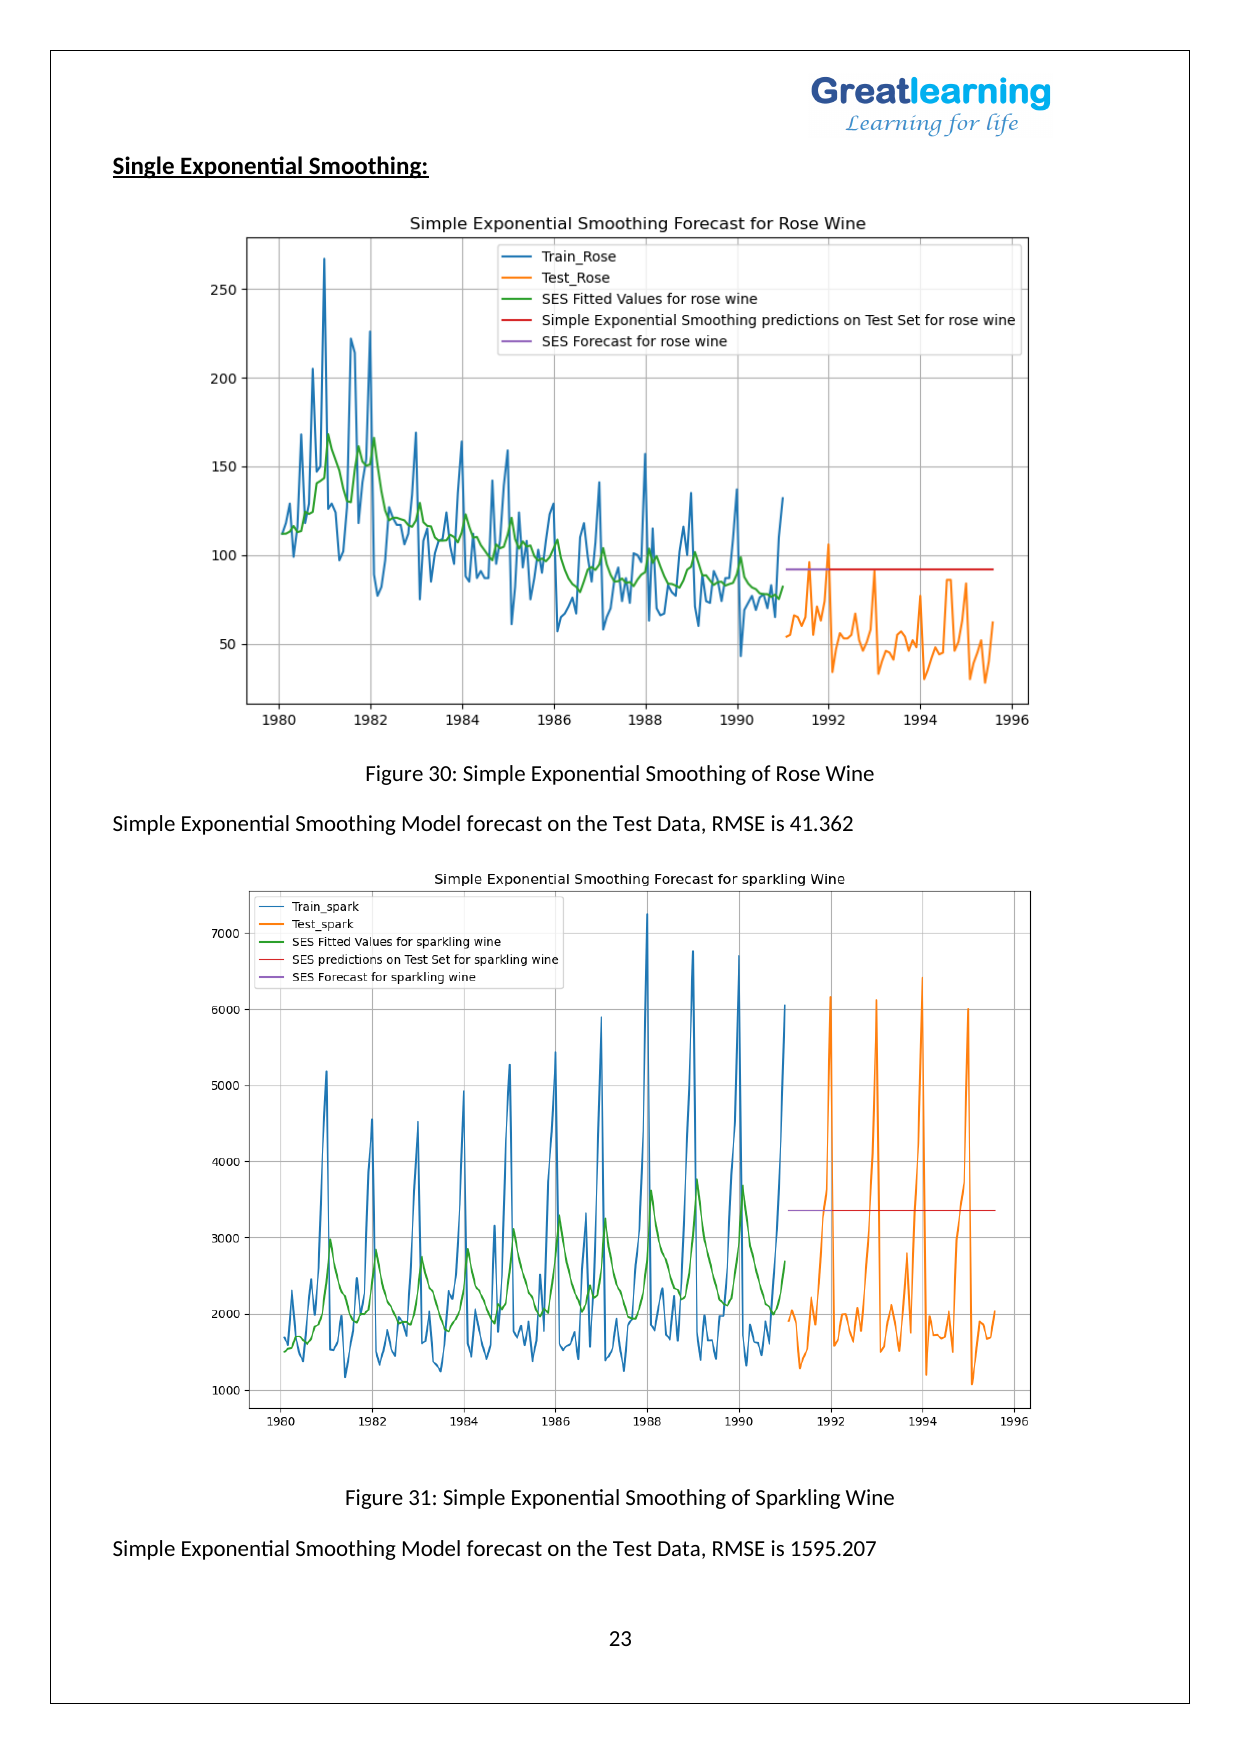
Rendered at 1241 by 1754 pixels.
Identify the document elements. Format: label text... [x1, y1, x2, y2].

text Figure 30: Simple Exponential Smoothing of Rose Wine [112, 759, 1128, 787]
text Simple Exponential Smoothing Model forecast on the Test Data, RMSE is 1595.207 [112, 1534, 1128, 1562]
subtitle Single Exponential Smoothing: [112, 150, 1128, 181]
picture [202, 865, 1038, 1436]
text Figure 31: Simple Exponential Smoothing of Sparkling Wine [112, 1483, 1128, 1511]
picture [807, 73, 1053, 138]
text Simple Exponential Smoothing Model forecast on the Test Data, RMSE is 41.362 [112, 809, 1128, 838]
picture [200, 207, 1040, 738]
